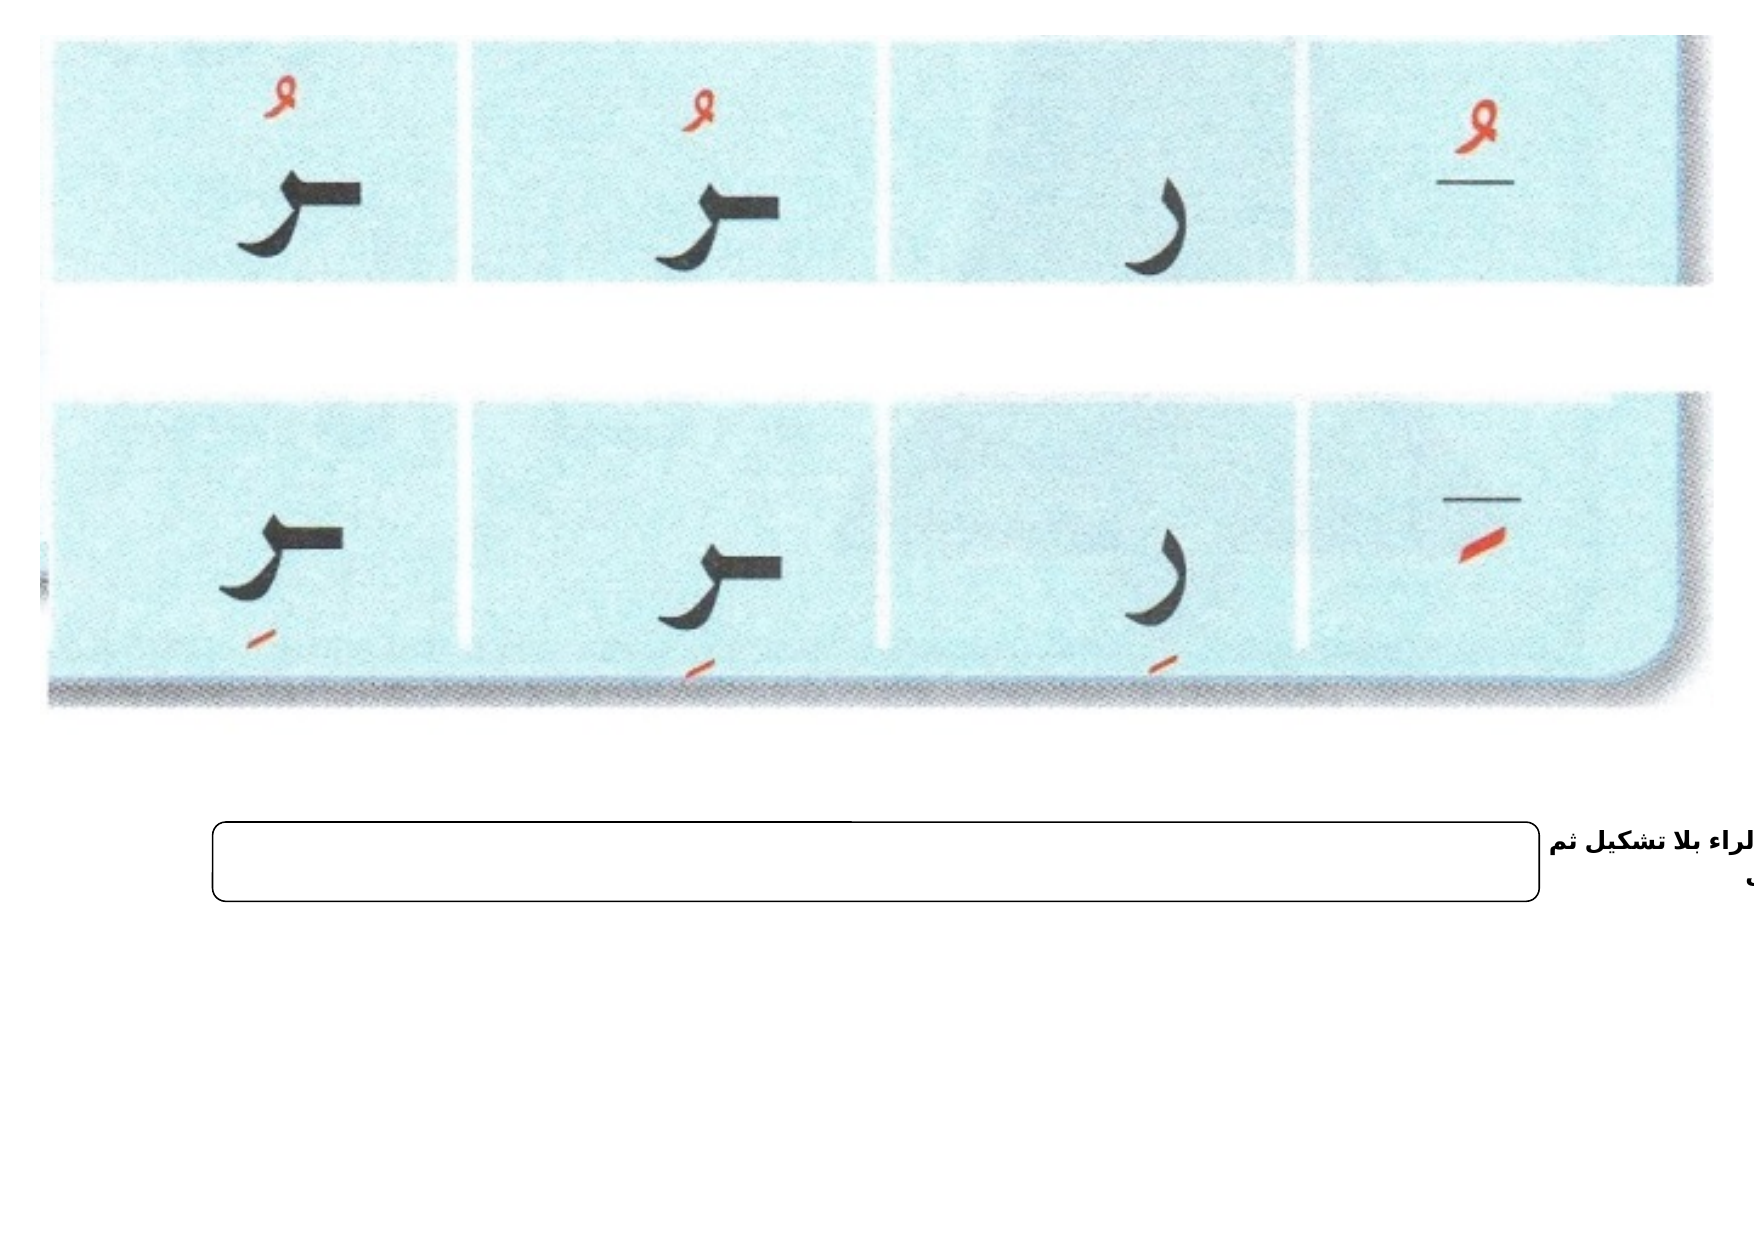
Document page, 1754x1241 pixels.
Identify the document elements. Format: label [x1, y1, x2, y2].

picture [40, 35, 1714, 744]
